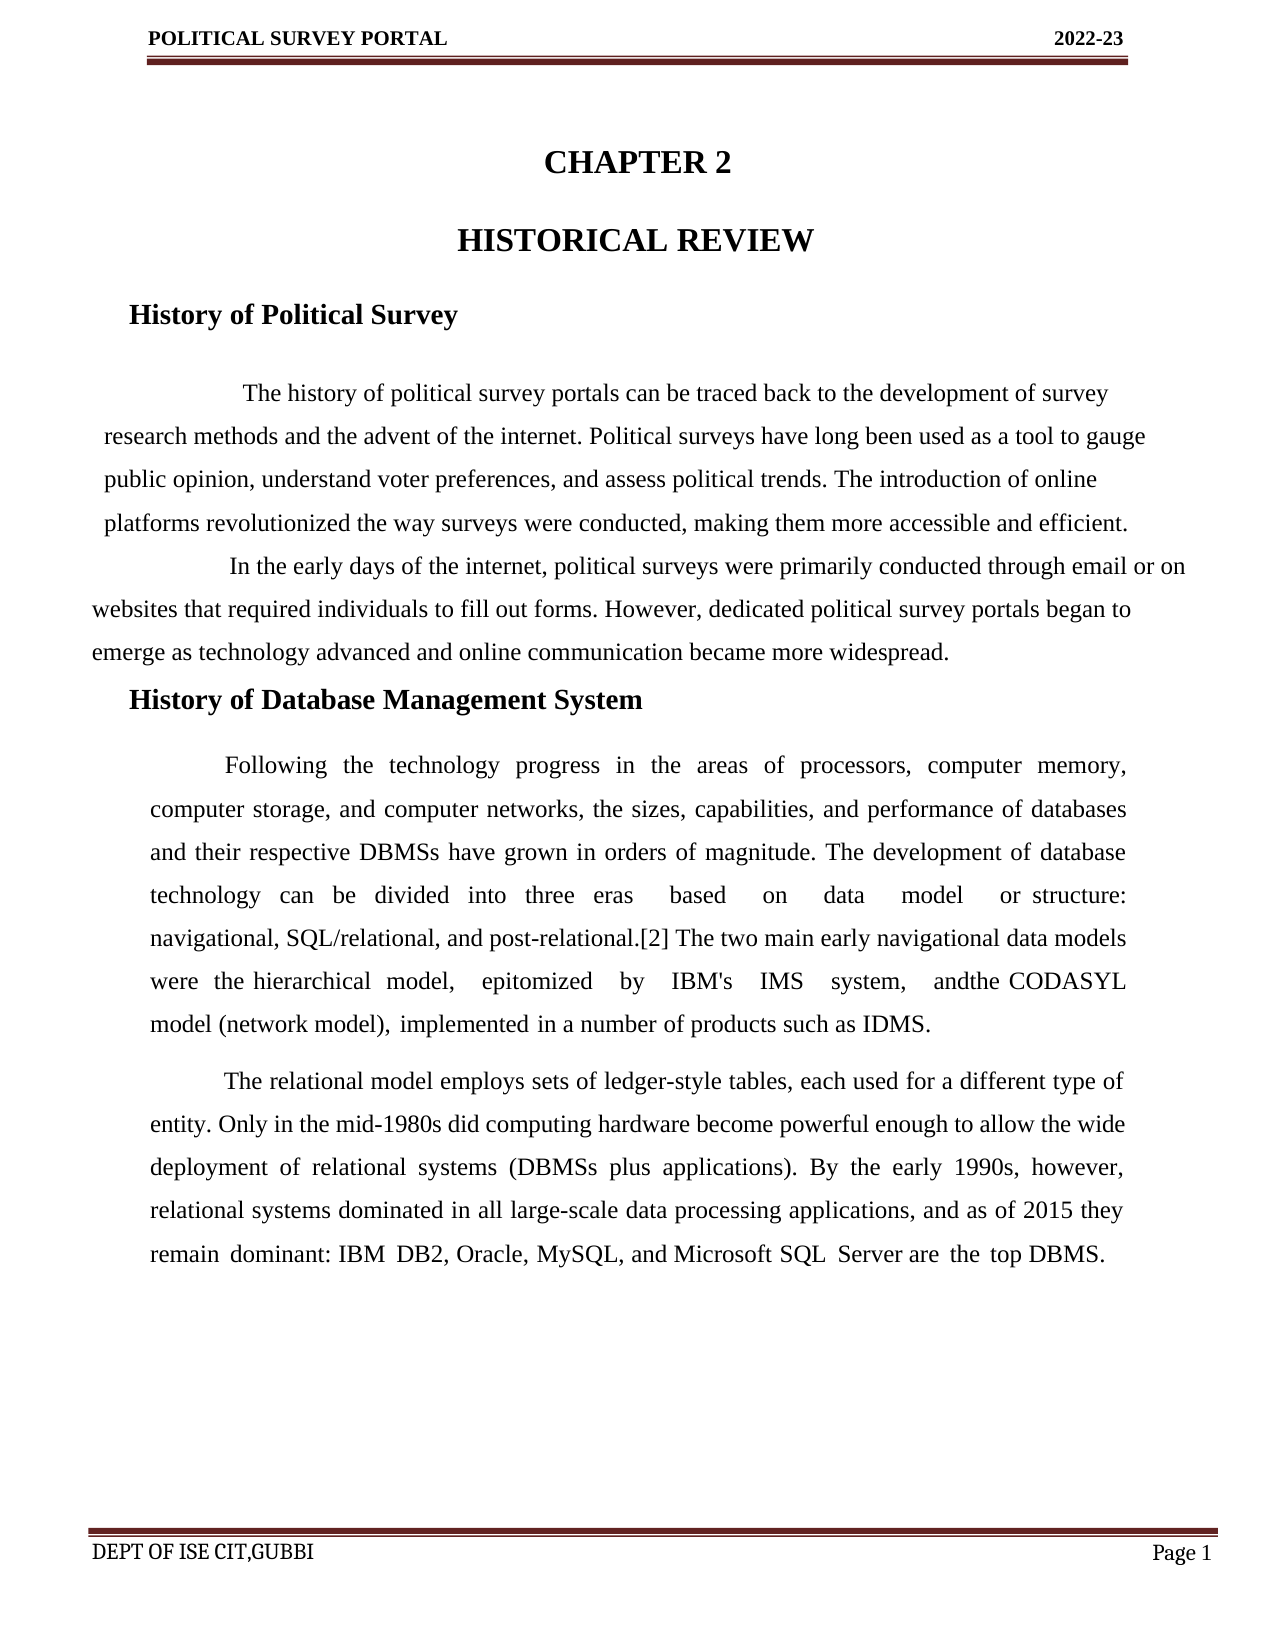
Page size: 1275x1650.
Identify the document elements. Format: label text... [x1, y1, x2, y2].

text The relational model employs sets of ledger-style tables, each used for a different type of entity. Only in the mid-1980s did computing hardware become powerful enough to allow the wide deployment of relational systems (DBMSs plus applications). By the early 1990s, however, relational systems dominated in all large-scale data processing applications, and as of 2015 they remain dominant: IBM DB2, Oracle, MySQL, and Microsoft SQL Server are the top DBMS. [150, 1066, 1125, 1267]
text The history of political survey portals can be traced back to the development of survey research methods and the advent of the internet. Political surveys have long been used as a tool to gauge public opinion, understand voter preferences, and assess political trends. The introduction of online platforms revolutionized the way surveys were conducted, making them more accessible and efficient. [104, 378, 1197, 536]
text Following the technology progress in the areas of processors, computer memory, computer storage, and computer networks, the sizes, capabilities, and performance of databases and their respective DBMSs have grown in orders of magnitude. The development of database technology can be divided into three eras based on data model or structure: navigational, SQL/relational, and post-relational.[2] The two main early navigational data models were the hierarchical model, epitomized by IBM's IMS system, andthe CODASYL model (network model), implemented in a number of products such as IDMS. [150, 751, 1127, 1038]
subtitle History of Political Survey [129, 298, 1210, 331]
subtitle History of Database Management System [129, 682, 1210, 715]
subtitle CHAPTER 2 HISTORICAL REVIEW [457, 142, 887, 259]
text In the early days of the internet, political surveys were primarily conducted through email or on websites that required individuals to fill out forms. However, dedicated political survey portals began to emerge as technology advanced and online communication became more widespread. [92, 551, 1197, 666]
